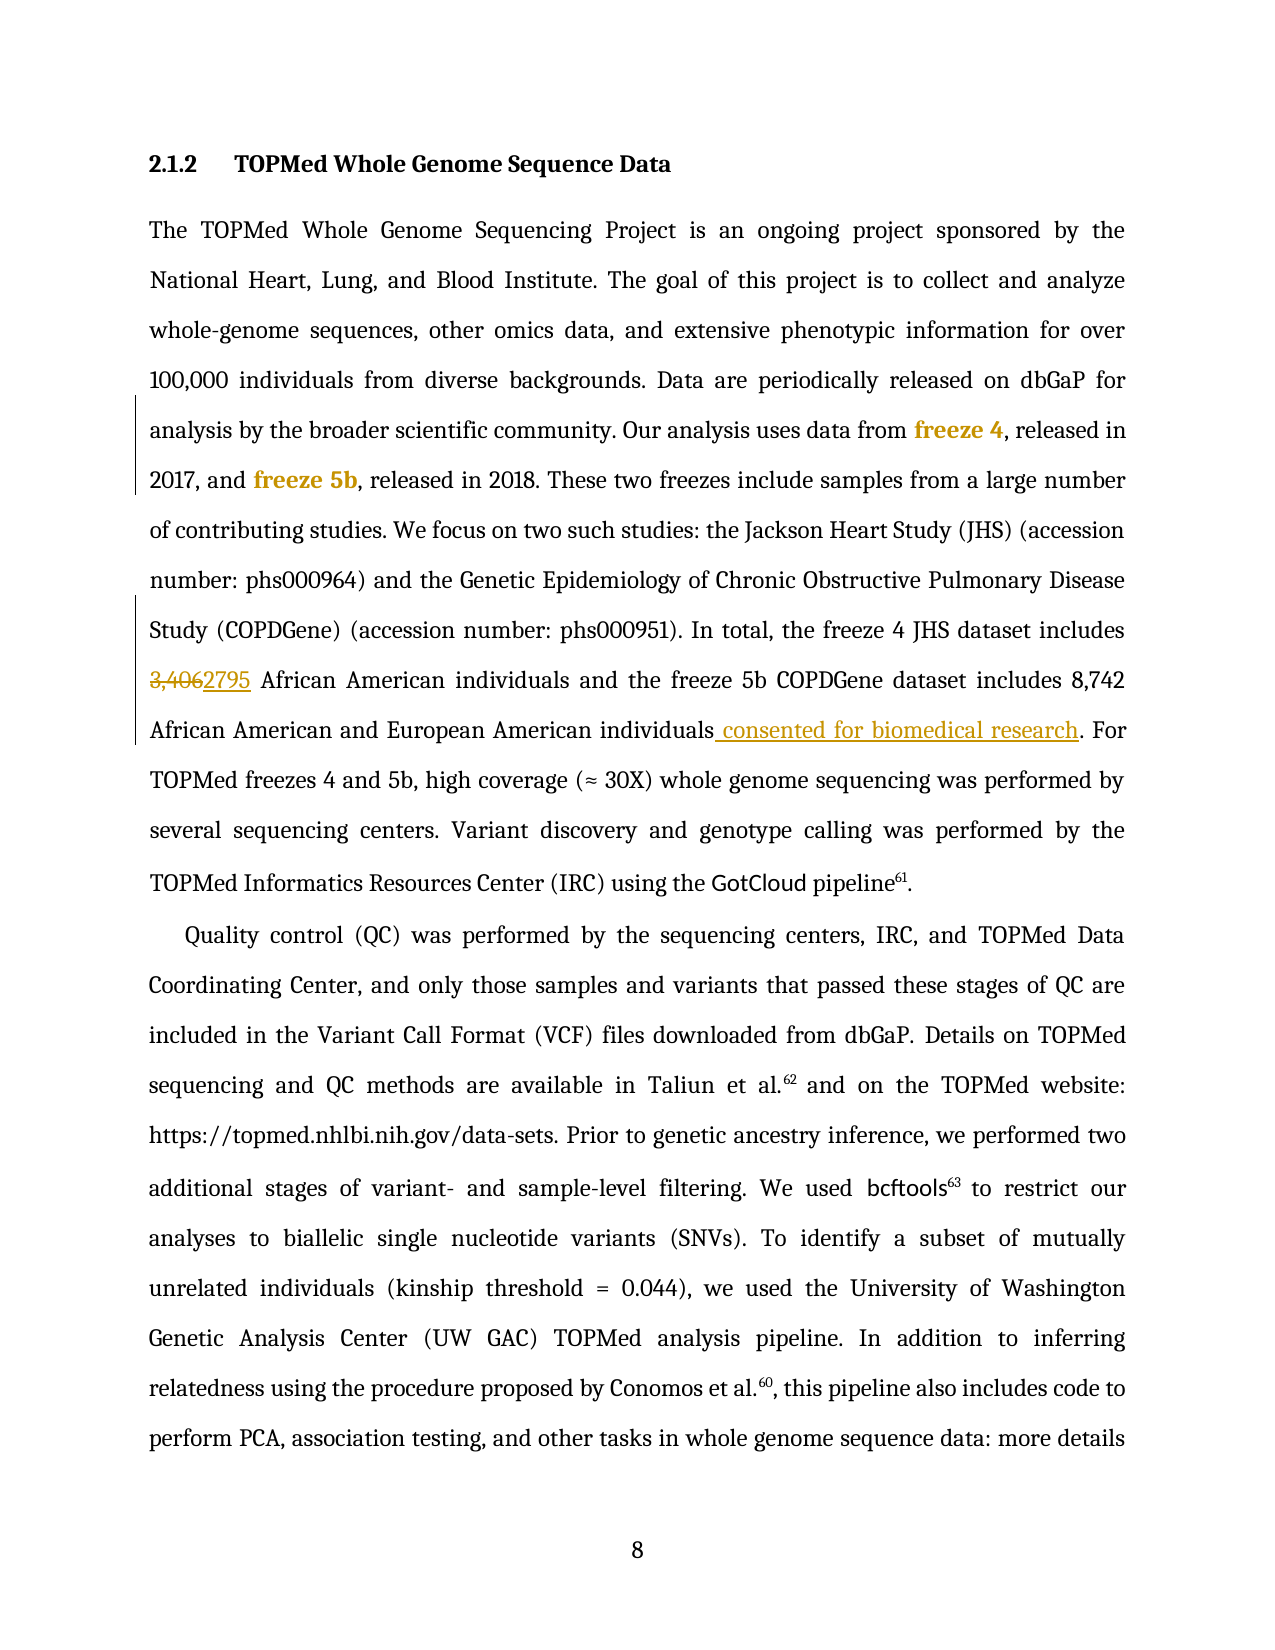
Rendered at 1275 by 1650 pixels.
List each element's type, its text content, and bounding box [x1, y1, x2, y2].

subtitle TOPMed Whole Genome Sequence Data [148, 150, 1179, 179]
text The TOPMed Whole Genome Sequencing Project is an ongoing project sponsored by the National Heart, Lung, and Blood Institute. The goal of this project is to collect and analyze whole-genome sequences, other omics data, and extensive phenotypic information for over 100,000 individuals from diverse backgrounds. Data are periodically released on dbGaP for analysis by the broader scientific community. Our analysis uses data from freeze 4, released in 2017, and freeze 5b, released in 2018. These two freezes include samples from a large number of contributing studies. We focus on two such studies: the Jackson Heart Study (JHS) (accession number: phs000964) and the Genetic Epidemiology of Chronic Obstructive Pulmonary Disease Study (COPDGene) (accession number: phs000951). In total, the freeze 4 JHS dataset includes African American individuals and the freeze 5b COPDGene dataset includes 8,742 African American and European American individuals. For TOPMed freezes 4 and 5b, high coverage (≈ 30X) whole genome sequencing was performed by several sequencing centers. Variant discovery and genotype calling was performed by the TOPMed Informatics Resources Center (IRC) using the GotCloud pipeline61. [148, 216, 1127, 898]
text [148, 921, 1127, 1453]
